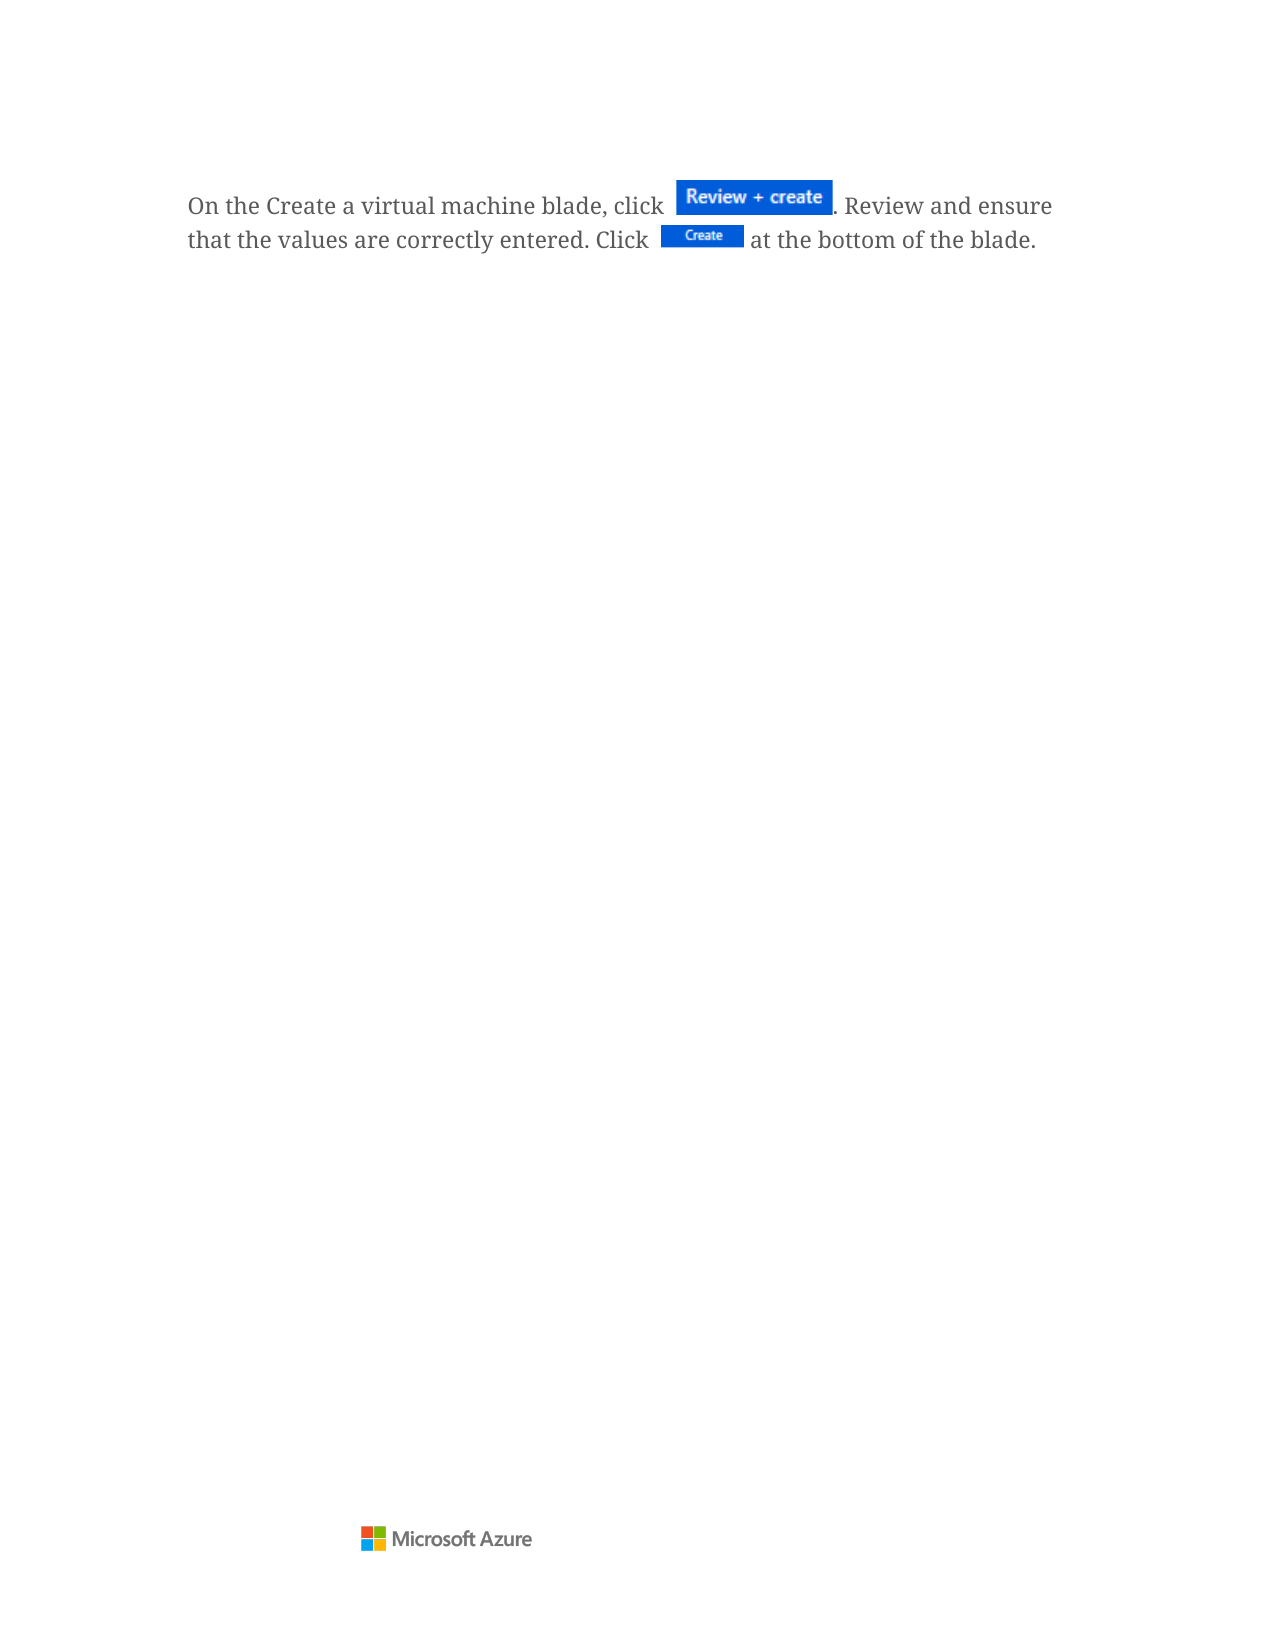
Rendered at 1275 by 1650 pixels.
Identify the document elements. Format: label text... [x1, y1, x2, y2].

text On the Create a virtual machine blade, click . Review and ensure that the values are correctly entered. Click at the bottom of the blade. [187, 180, 1087, 256]
picture [661, 225, 744, 249]
picture [676, 180, 833, 215]
picture [337, 1502, 557, 1575]
